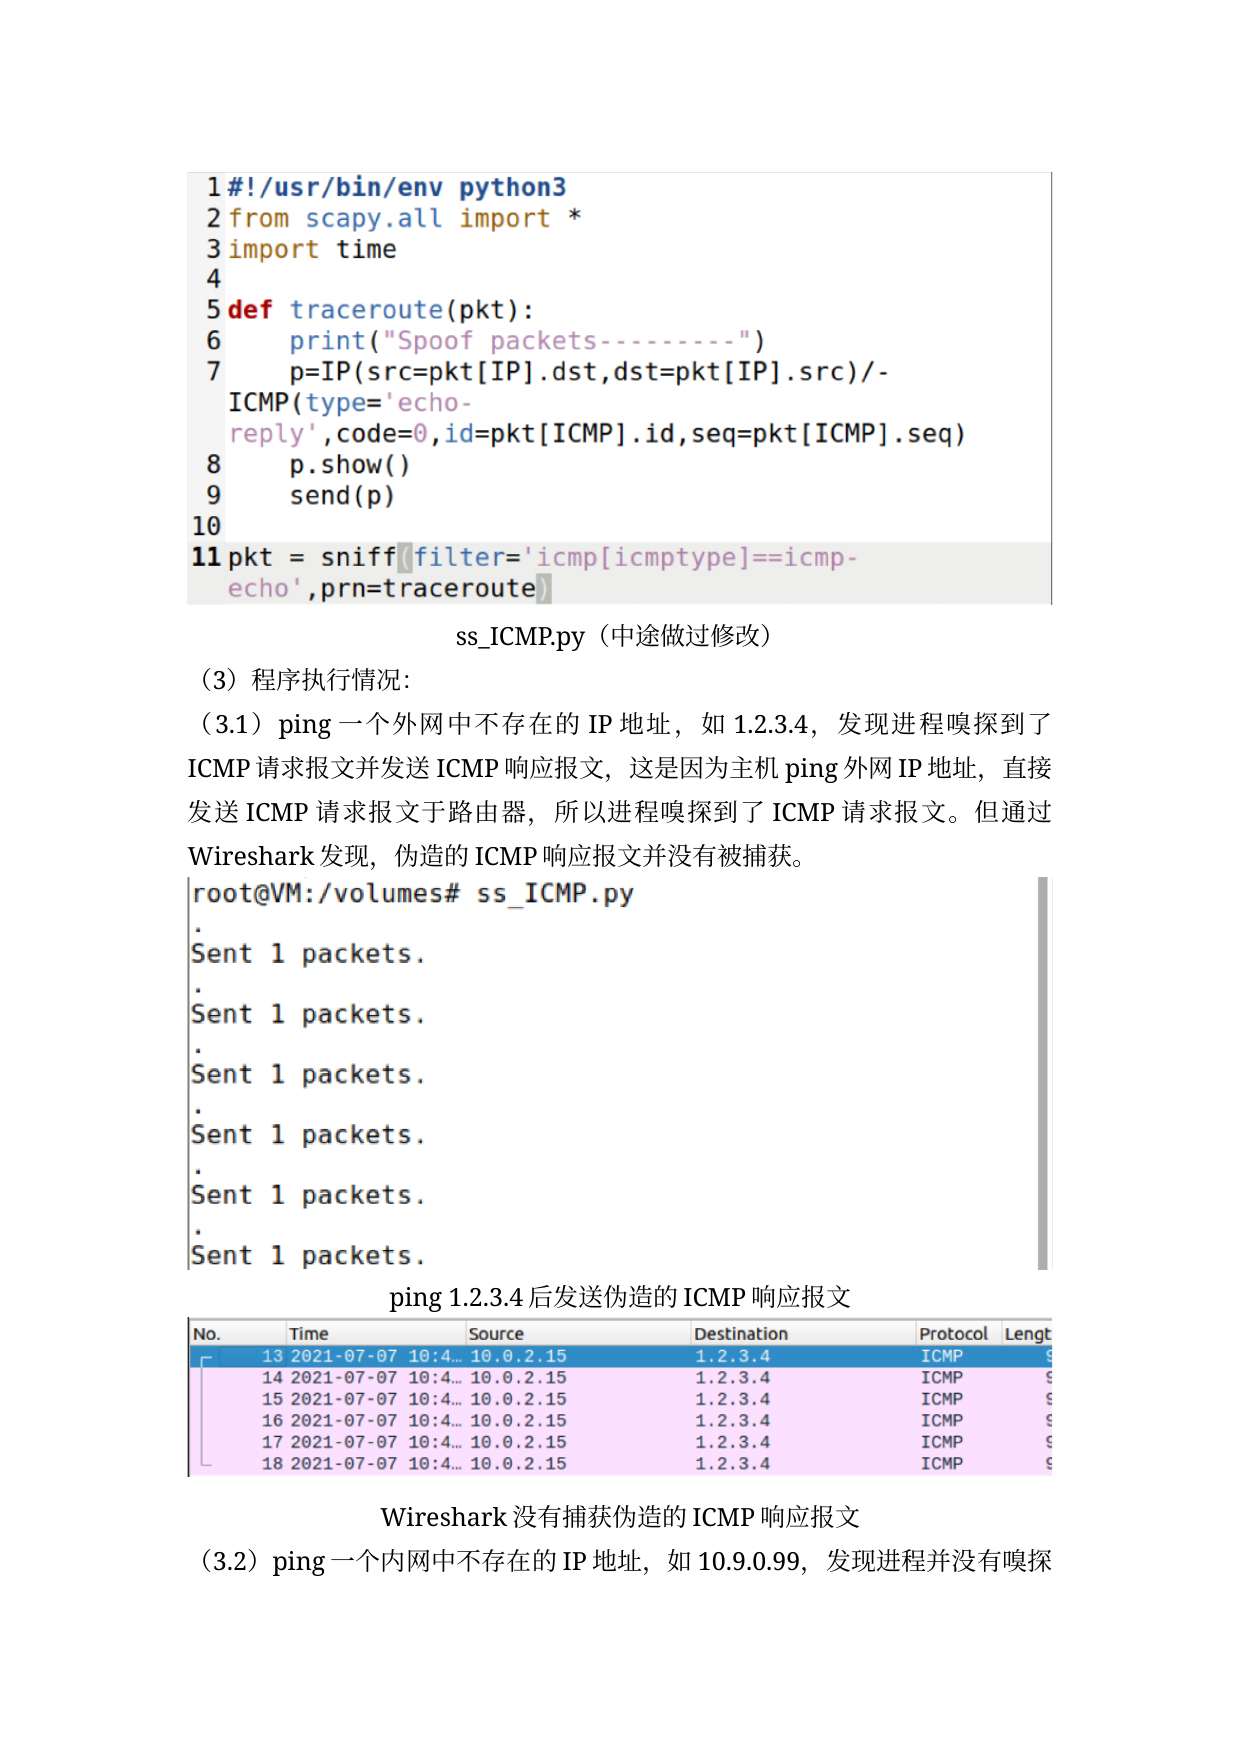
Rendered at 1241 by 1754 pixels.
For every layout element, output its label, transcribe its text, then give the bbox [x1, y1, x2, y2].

picture [187, 1317, 1053, 1477]
text ping 1.2.3.4后发送伪造的ICMP响应报文 [187, 1273, 1053, 1317]
picture [187, 877, 1053, 1270]
text （3）程序执行情况： [187, 657, 1053, 701]
text Wireshark没有捕获伪造的ICMP响应报文 [187, 1494, 1053, 1538]
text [187, 1538, 1053, 1582]
text （3.1）ping一个外网中不存在的IP地址，如1.2.3.4，发现进程嗅探到了ICMP请求报文并发送ICMP响应报文，这是因为主机ping外网IP地址，直接发送ICMP请求报文于路由器，所以进程嗅探到了ICMP请求报文。但通过Wireshark发现，伪造的ICMP响应报文并没有被捕获。 [187, 701, 1053, 877]
picture [187, 172, 1053, 605]
text ss_ICMP.py（中途做过修改） [187, 613, 1053, 657]
